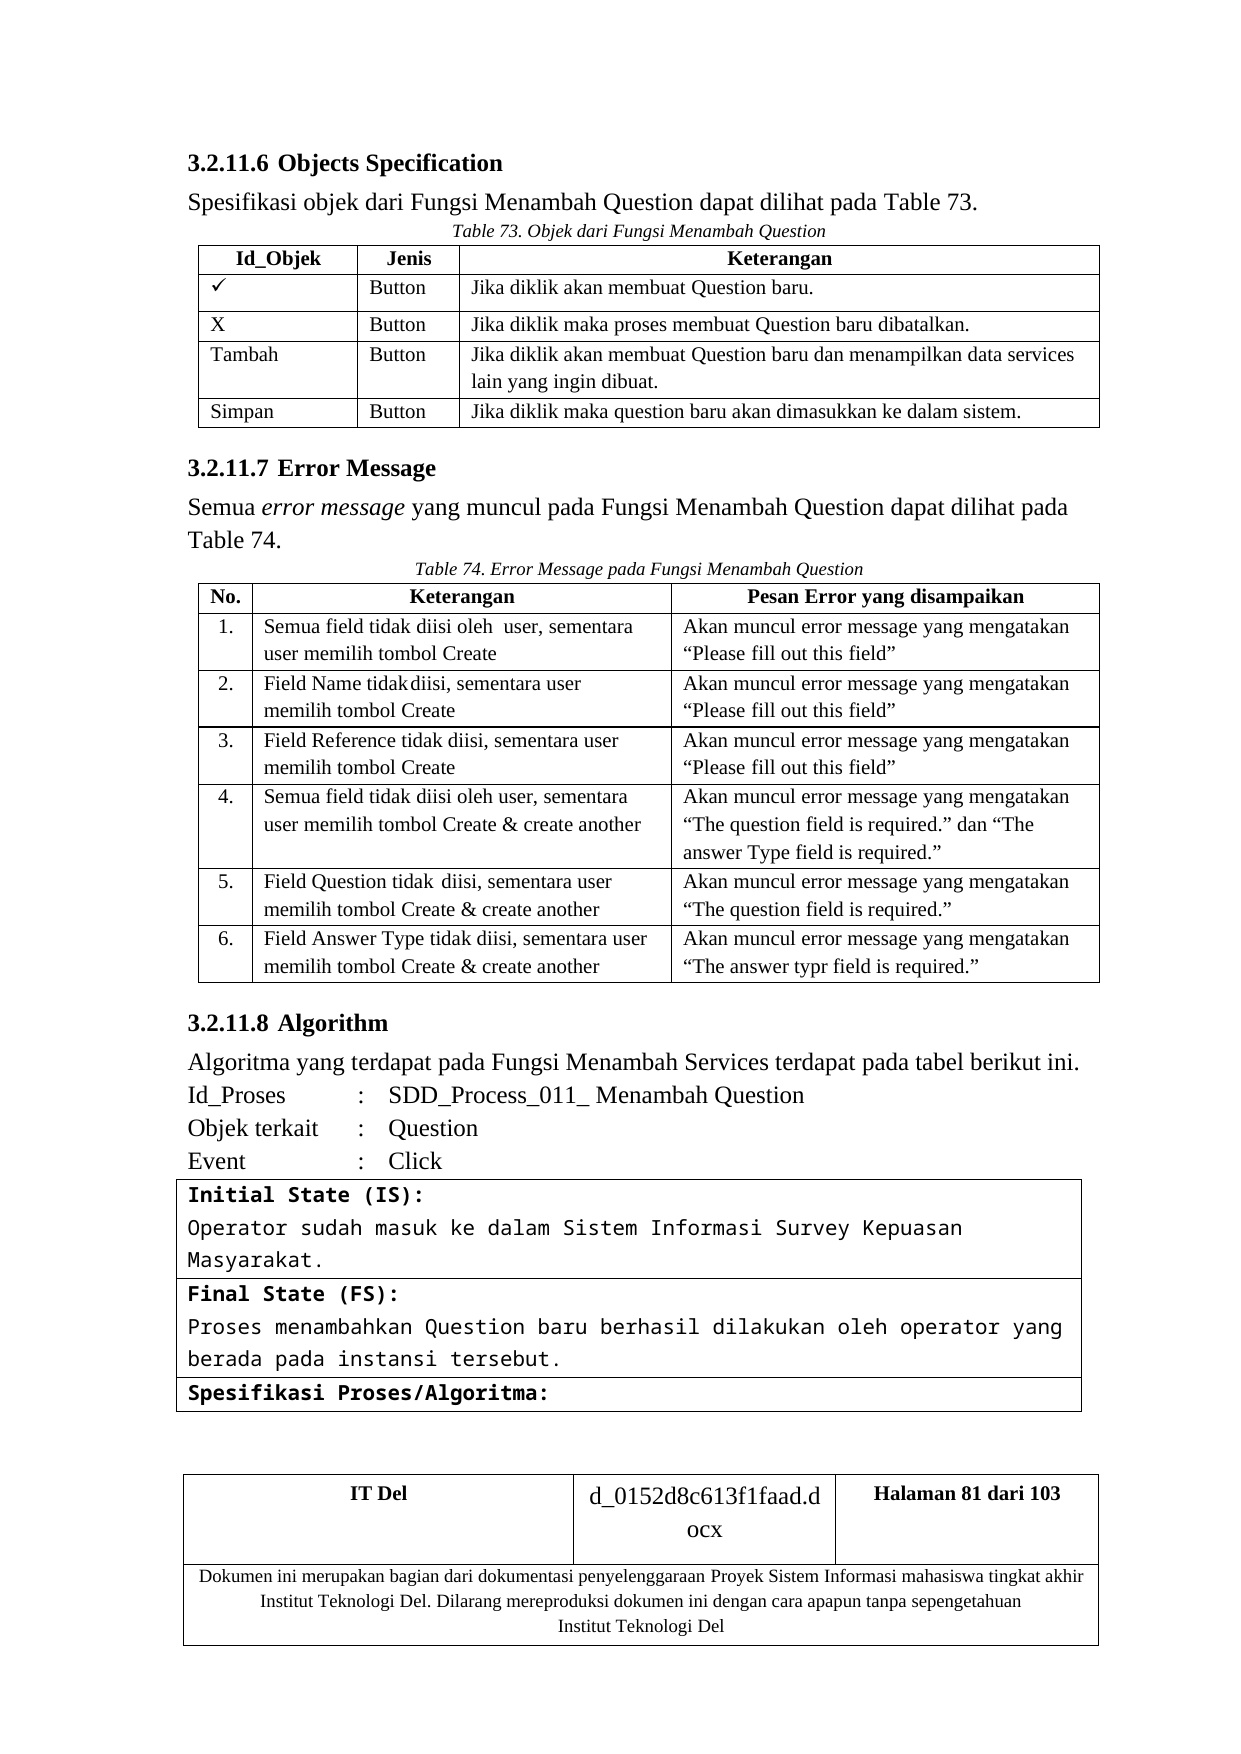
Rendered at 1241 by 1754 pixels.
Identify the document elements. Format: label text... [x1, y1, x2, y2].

subtitle Algorithm [187, 1008, 1092, 1037]
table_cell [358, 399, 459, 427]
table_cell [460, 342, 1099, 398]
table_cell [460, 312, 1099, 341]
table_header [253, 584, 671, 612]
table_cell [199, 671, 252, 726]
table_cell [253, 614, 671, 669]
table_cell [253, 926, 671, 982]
text Semua error message yang muncul pada Fungsi Menambah Question dapat dilihat pada Table 74. [187, 492, 1092, 554]
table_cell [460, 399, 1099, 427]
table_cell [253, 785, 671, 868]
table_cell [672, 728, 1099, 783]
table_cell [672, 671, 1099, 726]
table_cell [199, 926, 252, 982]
subtitle Objects Specification [187, 148, 1092, 176]
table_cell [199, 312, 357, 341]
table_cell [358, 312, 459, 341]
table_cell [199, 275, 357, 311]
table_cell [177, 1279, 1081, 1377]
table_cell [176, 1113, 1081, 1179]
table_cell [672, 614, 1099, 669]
text Spesifikasi objek dari Fungsi Menambah Question dapat dilihat pada Table 73. [187, 187, 1092, 216]
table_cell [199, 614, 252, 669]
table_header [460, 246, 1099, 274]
text Algoritma yang terdapat pada Fungsi Menambah Services terdapat pada tabel berikut ini. [187, 1047, 1092, 1076]
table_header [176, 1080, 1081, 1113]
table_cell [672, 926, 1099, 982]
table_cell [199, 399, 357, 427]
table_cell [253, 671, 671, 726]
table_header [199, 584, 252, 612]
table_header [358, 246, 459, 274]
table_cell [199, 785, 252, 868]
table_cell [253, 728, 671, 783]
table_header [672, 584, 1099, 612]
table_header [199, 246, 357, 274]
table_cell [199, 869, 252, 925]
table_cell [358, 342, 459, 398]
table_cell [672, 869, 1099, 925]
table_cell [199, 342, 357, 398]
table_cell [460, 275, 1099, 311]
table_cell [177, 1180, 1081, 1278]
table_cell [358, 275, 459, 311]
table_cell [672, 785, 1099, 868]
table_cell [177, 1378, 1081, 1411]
subtitle Error Message [187, 453, 1092, 482]
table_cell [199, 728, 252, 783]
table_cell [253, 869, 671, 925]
